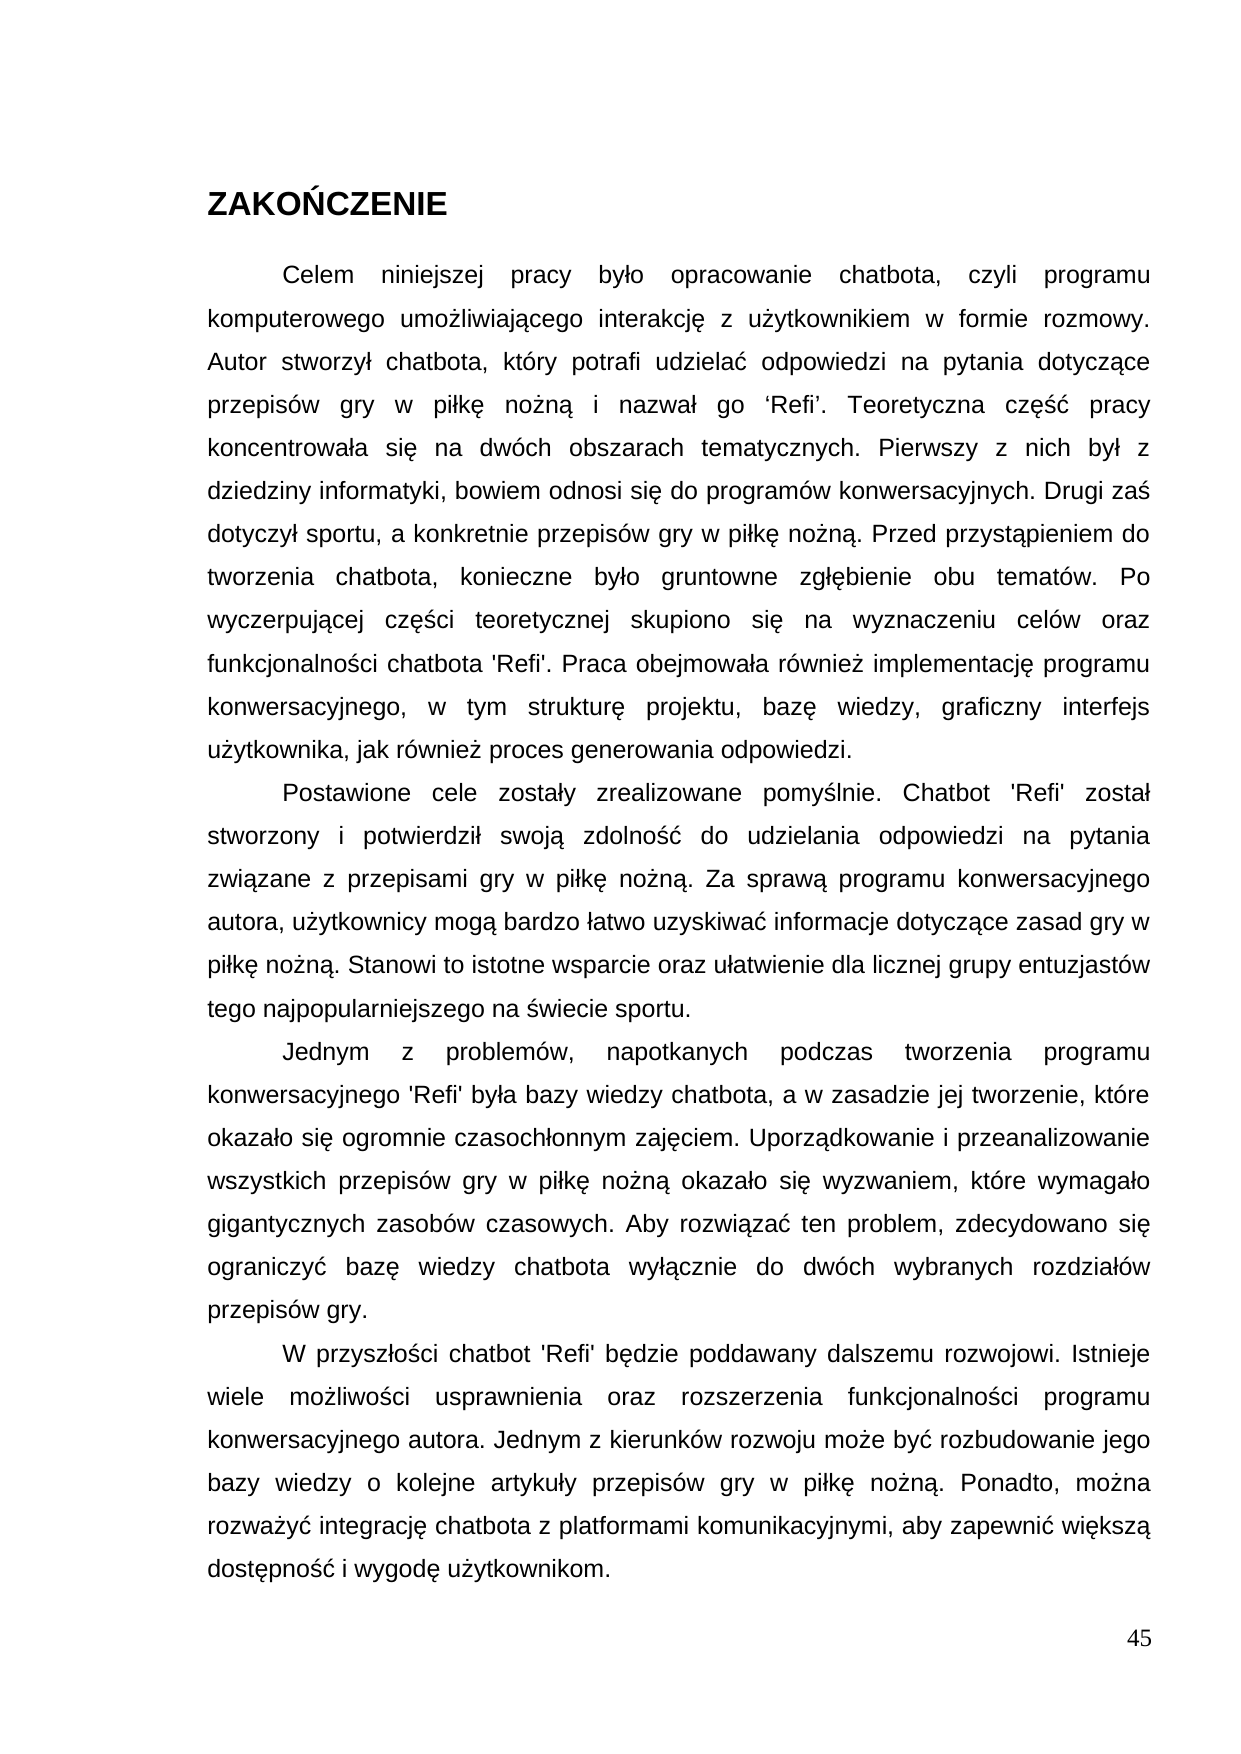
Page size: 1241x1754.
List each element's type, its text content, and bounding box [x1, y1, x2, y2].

text ZAKOŃCZENIE [207, 184, 1152, 223]
text Jednym z problemów, napotkanych podczas tworzenia programu konwersacyjnego 'Refi' była bazy wiedzy chatbota, a w zasadzie jej tworzenie, które okazało się ogromnie czasochłonnym zajęciem. Uporządkowanie i przeanalizowanie wszystkich przepisów gry w piłkę nożną okazało się wyzwaniem, które wymagało gigantycznych zasobów czasowych. Aby rozwiązać ten problem, zdecydowano się ograniczyć bazę wiedzy chatbota wyłącznie do dwóch wybranych rozdziałów przepisów gry. [207, 1037, 1152, 1324]
text Celem niniejszej pracy było opracowanie chatbota, czyli programu komputerowego umożliwiającego interakcję z użytkownikiem w formie rozmowy. Autor stworzył chatbota, który potrafi udzielać odpowiedzi na pytania dotyczące przepisów gry w piłkę nożną i nazwał go ‘Refi’. Teoretyczna część pracy koncentrowała się na dwóch obszarach tematycznych. Pierwszy z nich był z dziedziny informatyki, bowiem odnosi się do programów konwersacyjnych. Drugi zaś dotyczył sportu, a konkretnie przepisów gry w piłkę nożną. Przed przystąpieniem do tworzenia chatbota, konieczne było gruntowne zgłębienie obu tematów. Po wyczerpującej części teoretycznej skupiono się na wyznaczeniu celów oraz funkcjonalności chatbota 'Refi'. Praca obejmowała również implementację programu konwersacyjnego, w tym strukturę projektu, bazę wiedzy, graficzny interfejs użytkownika, jak również proces generowania odpowiedzi. [207, 260, 1152, 763]
text Postawione cele zostały zrealizowane pomyślnie. Chatbot 'Refi' został stworzony i potwierdził swoją zdolność do udzielania odpowiedzi na pytania związane z przepisami gry w piłkę nożną. Za sprawą programu konwersacyjnego autora, użytkownicy mogą bardzo łatwo uzyskiwać informacje dotyczące zasad gry w piłkę nożną. Stanowi to istotne wsparcie oraz ułatwienie dla licznej grupy entuzjastów tego najpopularniejszego na świecie sportu. [207, 778, 1152, 1022]
text W przyszłości chatbot 'Refi' będzie poddawany dalszemu rozwojowi. Istnieje wiele możliwości usprawnienia oraz rozszerzenia funkcjonalności programu konwersacyjnego autora. Jednym z kierunków rozwoju może być rozbudowanie jego bazy wiedzy o kolejne artykuły przepisów gry w piłkę nożną. Ponadto, można rozważyć integrację chatbota z platformami komunikacyjnymi, aby zapewnić większą dostępność i wygodę użytkownikom. [207, 1338, 1152, 1583]
